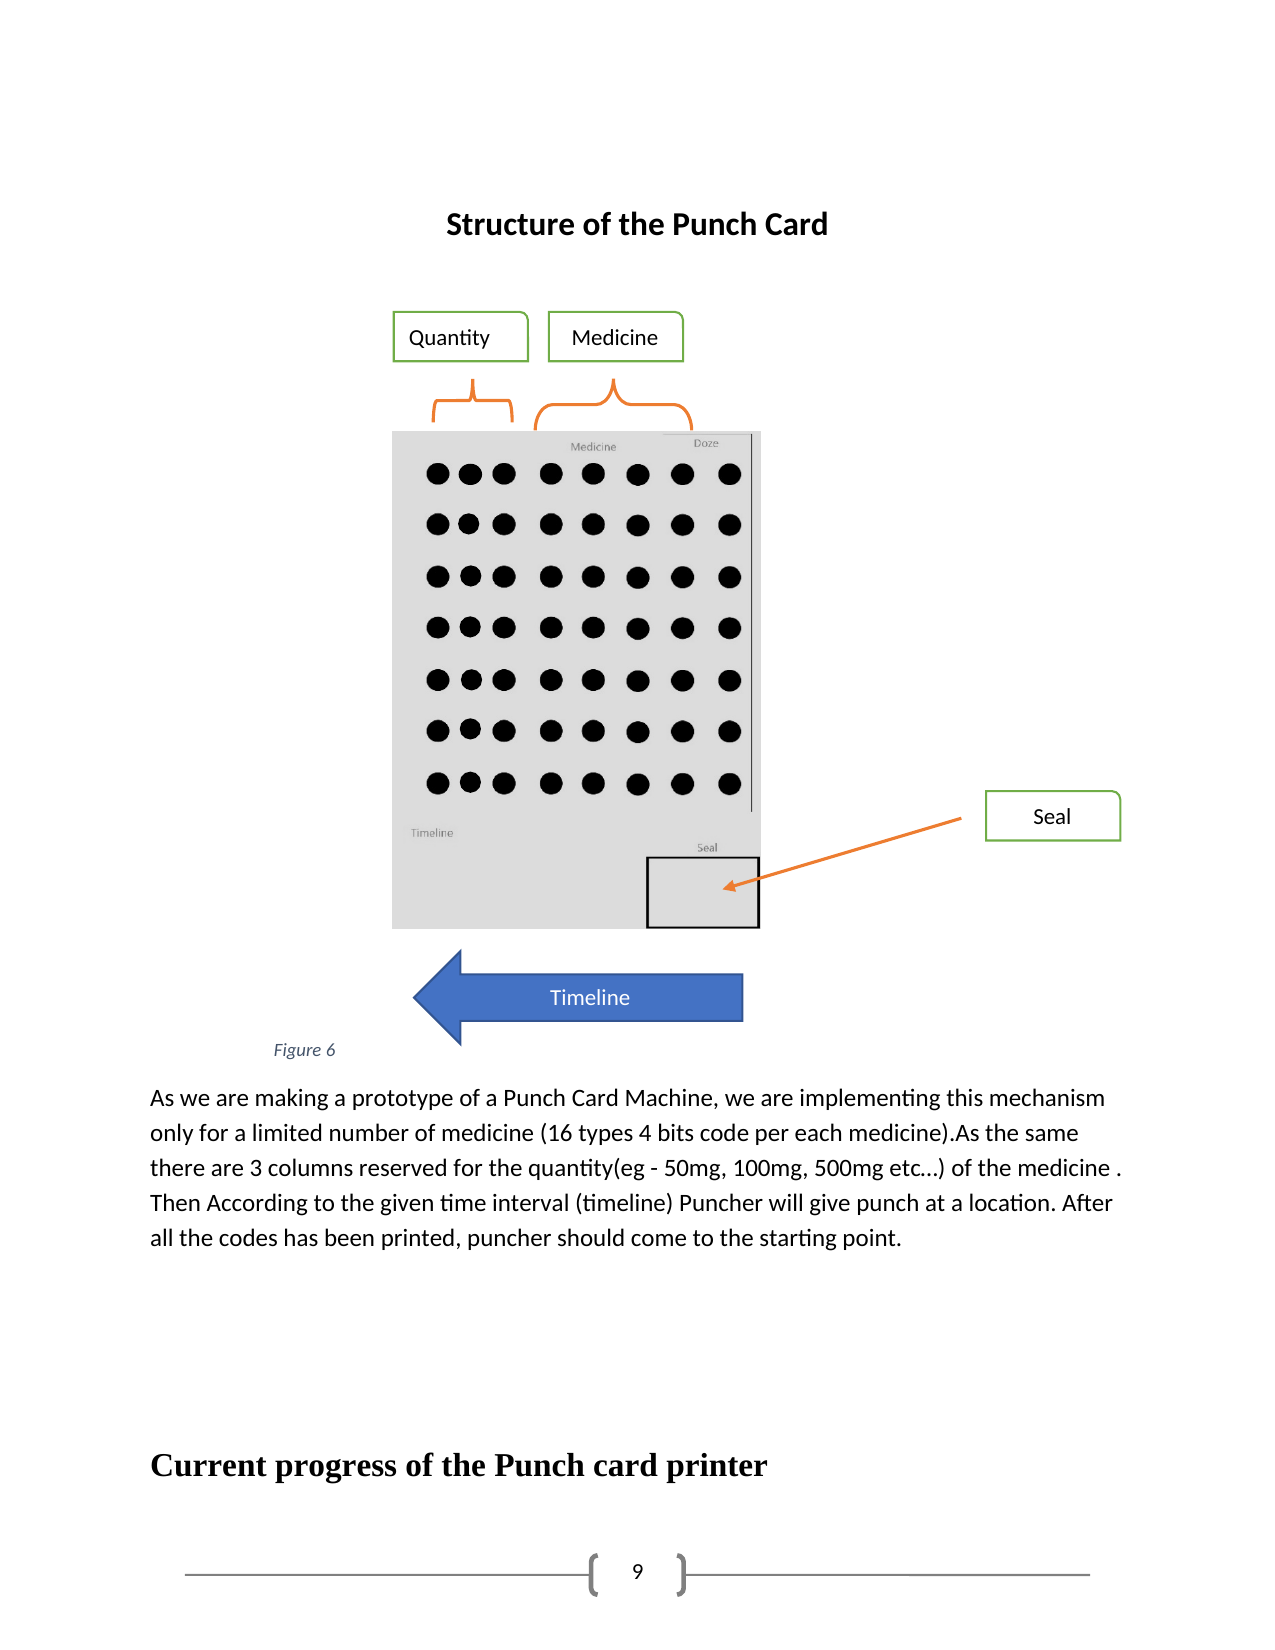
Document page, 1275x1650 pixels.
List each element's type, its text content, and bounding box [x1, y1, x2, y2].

text As we are making a prototype of a Punch Card Machine, we are implementing this mechanism only for a limited number of medicine (16 types 4 bits code per each medicine).As the same there are 3 columns reserved for the quantity(eg - 50mg, 100mg, 500mg etc…) of the medicine . Then According to the given time interval (timeline) Puncher will give punch at a location. After all the codes has been printed, puncher should come to the starting point. [150, 1082, 1125, 1252]
text Current progress of the Punch card printer [150, 1445, 1125, 1483]
text Structure of the Punch Card [150, 203, 1125, 244]
